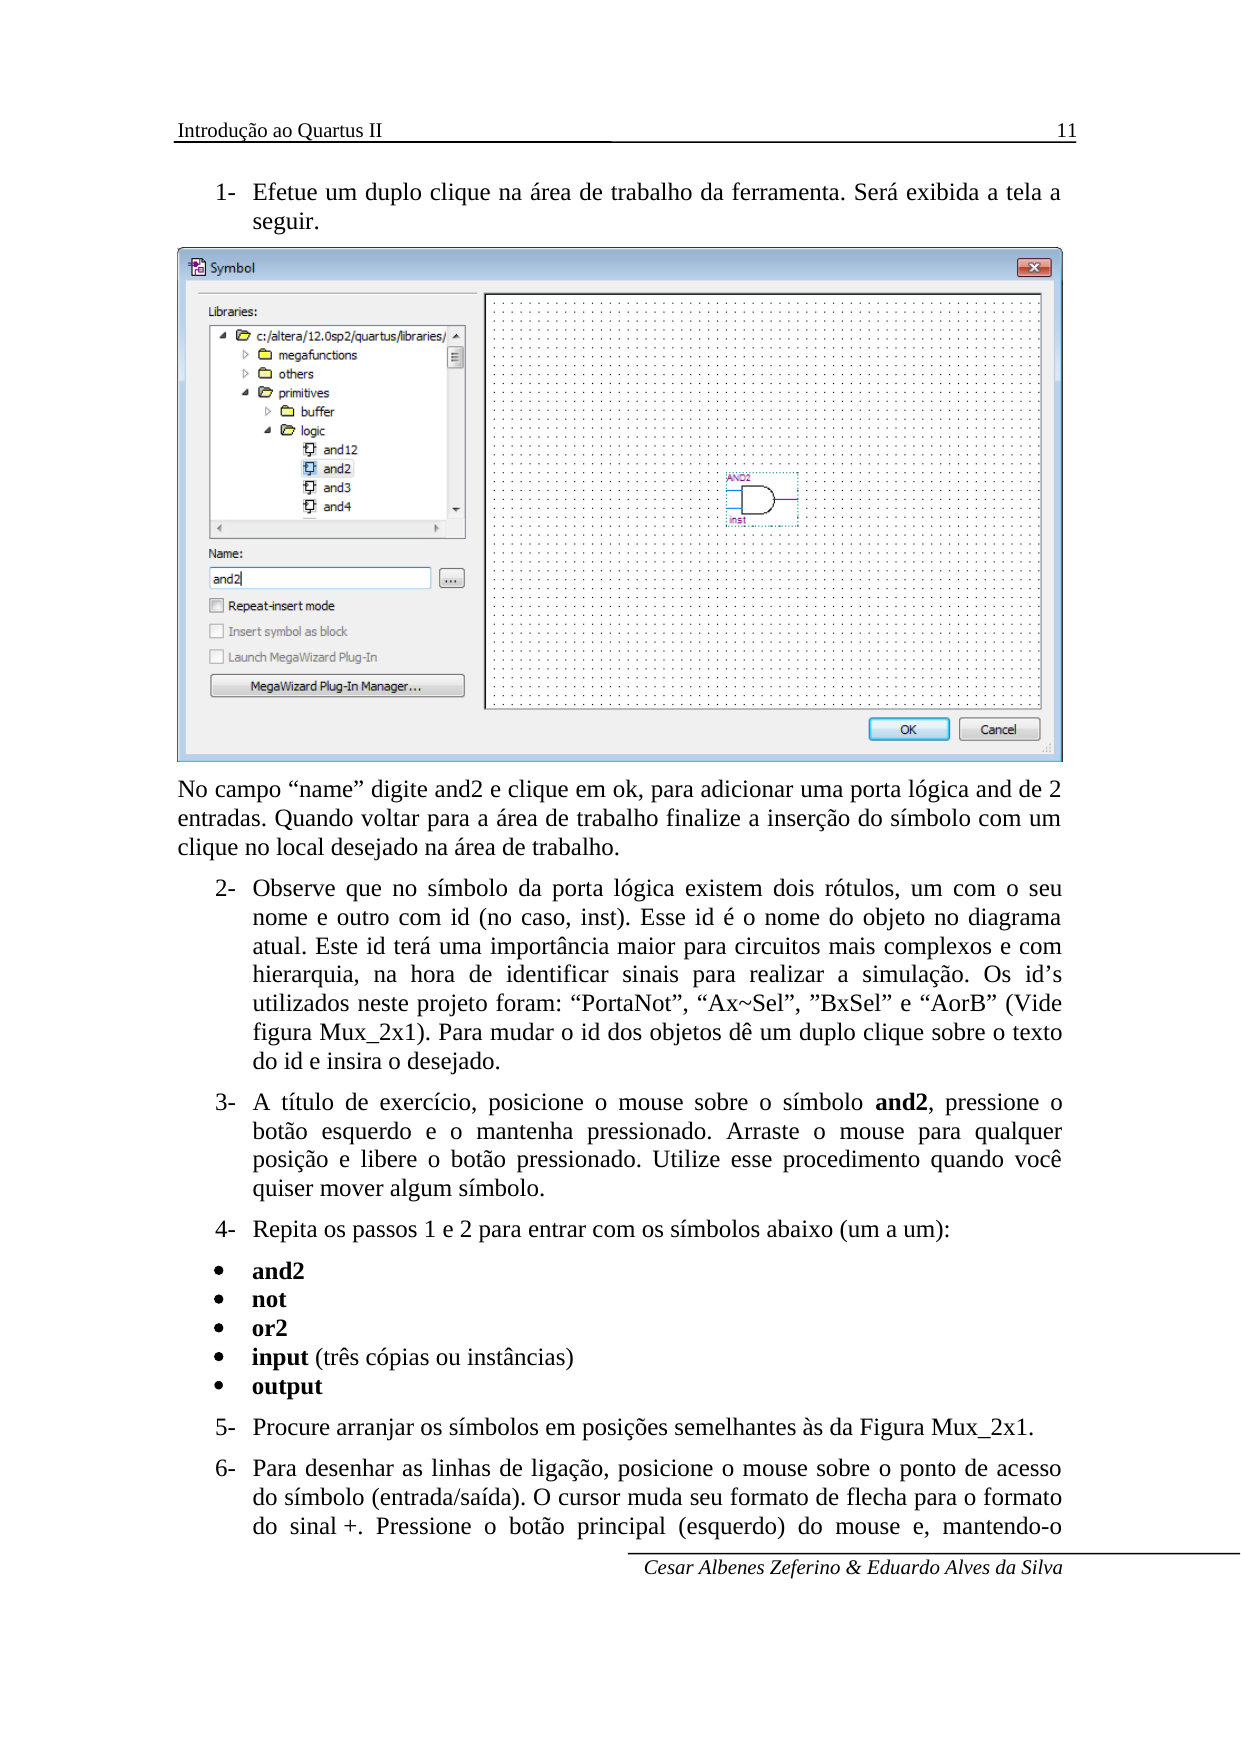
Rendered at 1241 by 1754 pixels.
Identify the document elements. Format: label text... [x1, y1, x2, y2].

list A título de exercício, posicione o mouse sobre o símbolo and2, pressione o botão esquerdo e o mantenha pressionado. Arraste o mouse para qualquer posição e libere o botão pressionado. Utilize esse procedimento quando você quiser mover algum símbolo. [215, 1087, 1063, 1202]
list Observe que no símbolo da porta lógica existem dois rótulos, um com o seu nome e outro com id (no caso, inst). Esse id é o nome do objeto no diagrama atual. Este id terá uma importância maior para circuitos mais complexos e com hierarquia, na hora de identificar sinais para realizar a simulação. Os id’s utilizados neste projeto foram: “PortaNot”, “Ax~Sel”, ”BxSel” e “AorB” (Vide figura Mux_2x1). Para mudar o id dos objetos dê um duplo clique sobre o texto do id e insira o desejado. [215, 873, 1063, 1074]
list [215, 1453, 1063, 1539]
list Efetue um duplo clique na área de trabalho da ferramenta. Será exibida a tela a seguir. [215, 177, 1063, 235]
list Repita os passos 1 e 2 para entrar com os símbolos abaixo (um a um): [215, 1214, 1063, 1243]
list Procure arranjar os símbolos em posições semelhantes às da Figura Mux_2x1. [215, 1412, 1063, 1441]
list not [214, 1284, 1063, 1313]
picture [177, 247, 1064, 762]
list and2 [214, 1256, 1063, 1284]
text No campo “name” digite and2 e clique em ok, para adicionar uma porta lógica and de 2 entradas. Quando voltar para a área de trabalho finalize a inserção do símbolo com um clique no local desejado na área de trabalho. [177, 774, 1063, 861]
list or2 [214, 1313, 1063, 1342]
list output [214, 1371, 1063, 1399]
list input (três cópias ou instâncias) [214, 1342, 1063, 1371]
